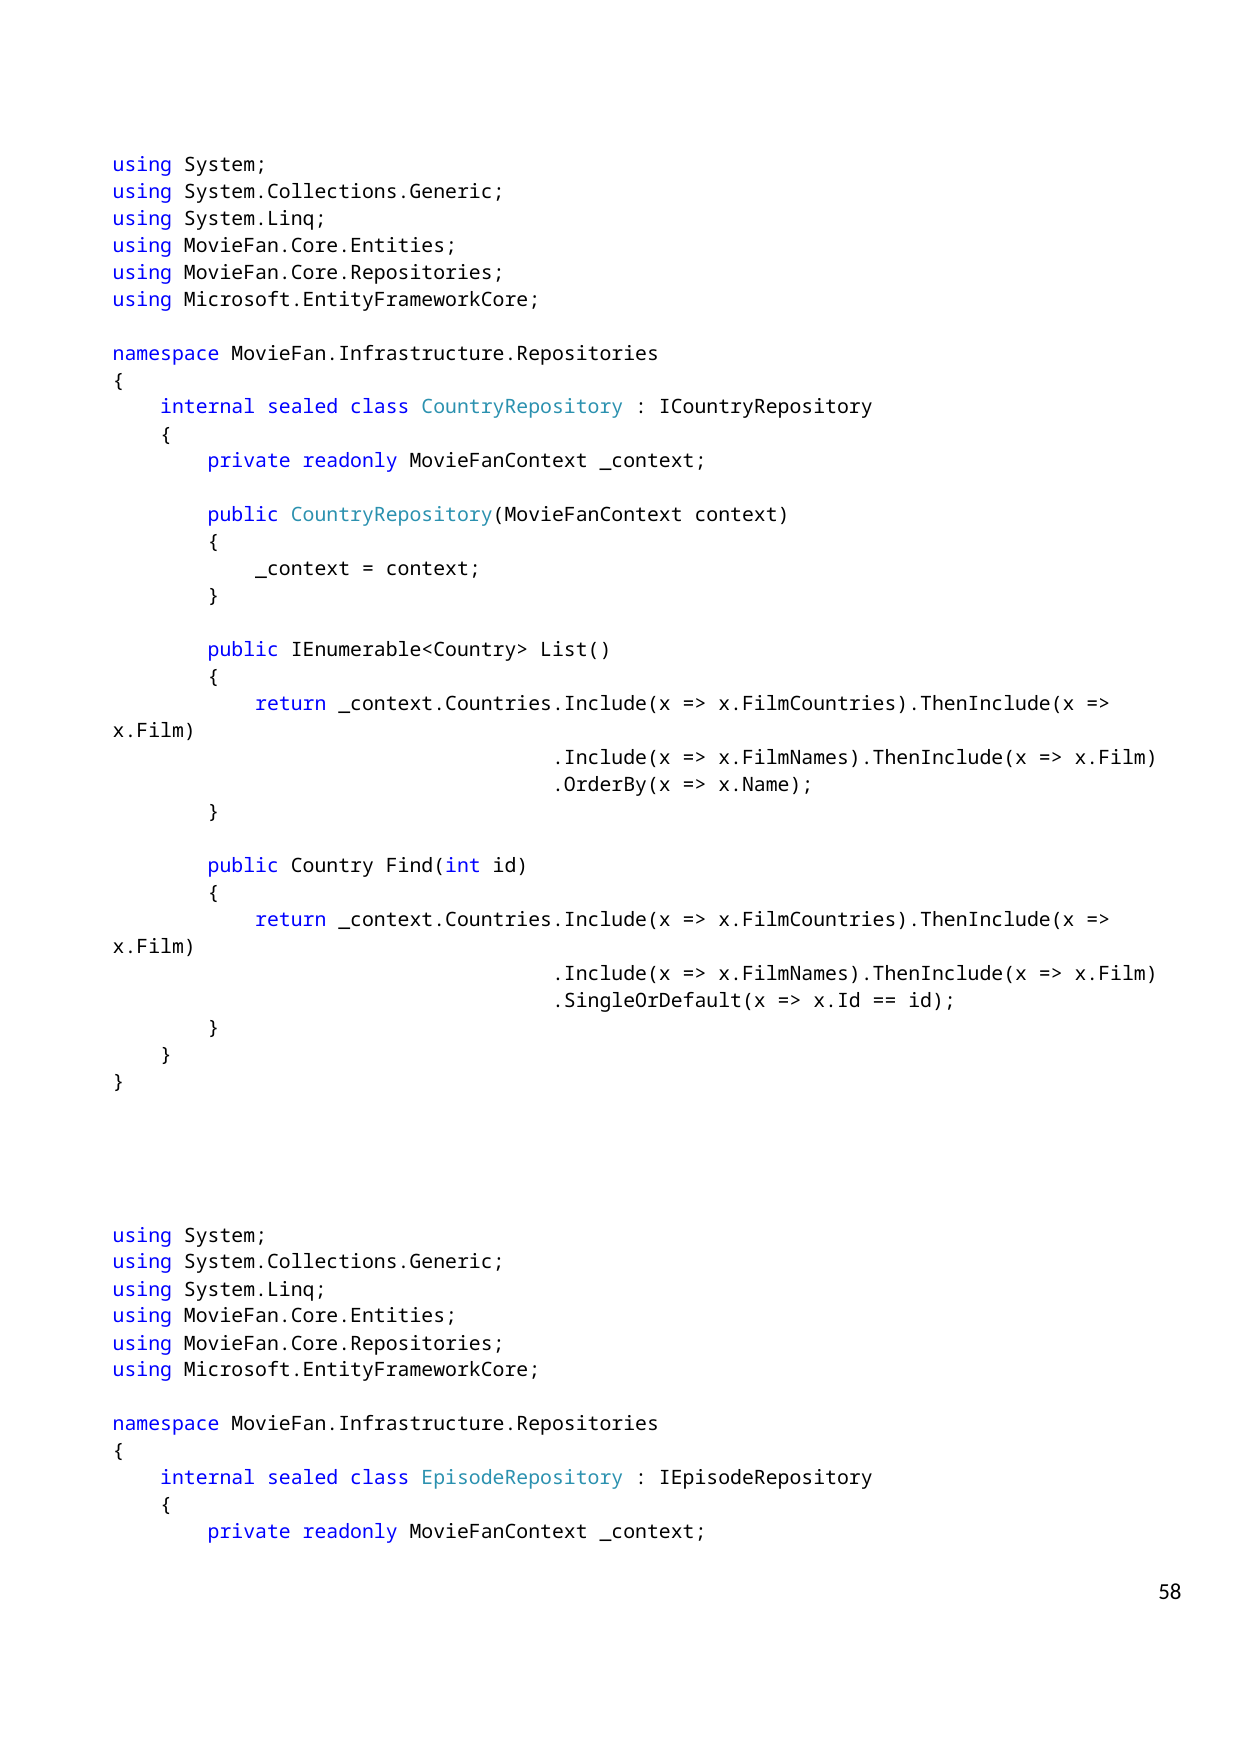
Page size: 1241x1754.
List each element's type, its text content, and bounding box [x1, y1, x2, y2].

text public CountryRepository(MovieFanContext context) [112, 501, 1181, 528]
text using System.Collections.Generic; [112, 1248, 1181, 1275]
text } [112, 797, 1181, 824]
text using System.Collections.Generic; [112, 177, 1181, 204]
text return _context.Countries.Include(x => x.FilmCountries).ThenInclude(x => x.Film) [112, 905, 1181, 959]
text _context = context; [112, 555, 1181, 582]
text private readonly MovieFanContext _context; [112, 447, 1181, 474]
text } [112, 1040, 1181, 1067]
text { [112, 1491, 1181, 1518]
text .SingleOrDefault(x => x.Id == id); [112, 986, 1181, 1013]
text return _context.Countries.Include(x => x.FilmCountries).ThenInclude(x => x.Film) [112, 689, 1181, 743]
text using Microsoft.EntityFrameworkCore; [112, 285, 1181, 312]
text using MovieFan.Core.Entities; [112, 1302, 1181, 1329]
text } [112, 1013, 1181, 1040]
text using MovieFan.Core.Repositories; [112, 258, 1181, 285]
text namespace MovieFan.Infrastructure.Repositories [112, 339, 1181, 366]
text { [112, 663, 1181, 689]
text .OrderBy(x => x.Name); [112, 771, 1181, 797]
text private readonly MovieFanContext _context; [112, 1518, 1181, 1544]
text namespace MovieFan.Infrastructure.Repositories [112, 1410, 1181, 1437]
text using System.Linq; [112, 204, 1181, 231]
text using System; [112, 1221, 1181, 1248]
text { [112, 528, 1181, 555]
text using Microsoft.EntityFrameworkCore; [112, 1356, 1181, 1383]
text .Include(x => x.FilmNames).ThenInclude(x => x.Film) [112, 959, 1181, 986]
text } [112, 582, 1181, 609]
text internal sealed class CountryRepository : ICountryRepository [112, 393, 1181, 420]
text using System.Linq; [112, 1275, 1181, 1302]
text using System; [112, 150, 1181, 177]
text public IEnumerable<Country> List() [112, 636, 1181, 663]
text using MovieFan.Core.Repositories; [112, 1329, 1181, 1356]
text { [112, 420, 1181, 447]
text internal sealed class EpisodeRepository : IEpisodeRepository [112, 1464, 1181, 1491]
text } [112, 1067, 1181, 1094]
text { [112, 1437, 1181, 1464]
text { [112, 366, 1181, 393]
text public Country Find(int id) [112, 851, 1181, 878]
text using MovieFan.Core.Entities; [112, 231, 1181, 258]
text .Include(x => x.FilmNames).ThenInclude(x => x.Film) [112, 743, 1181, 771]
text { [112, 878, 1181, 905]
